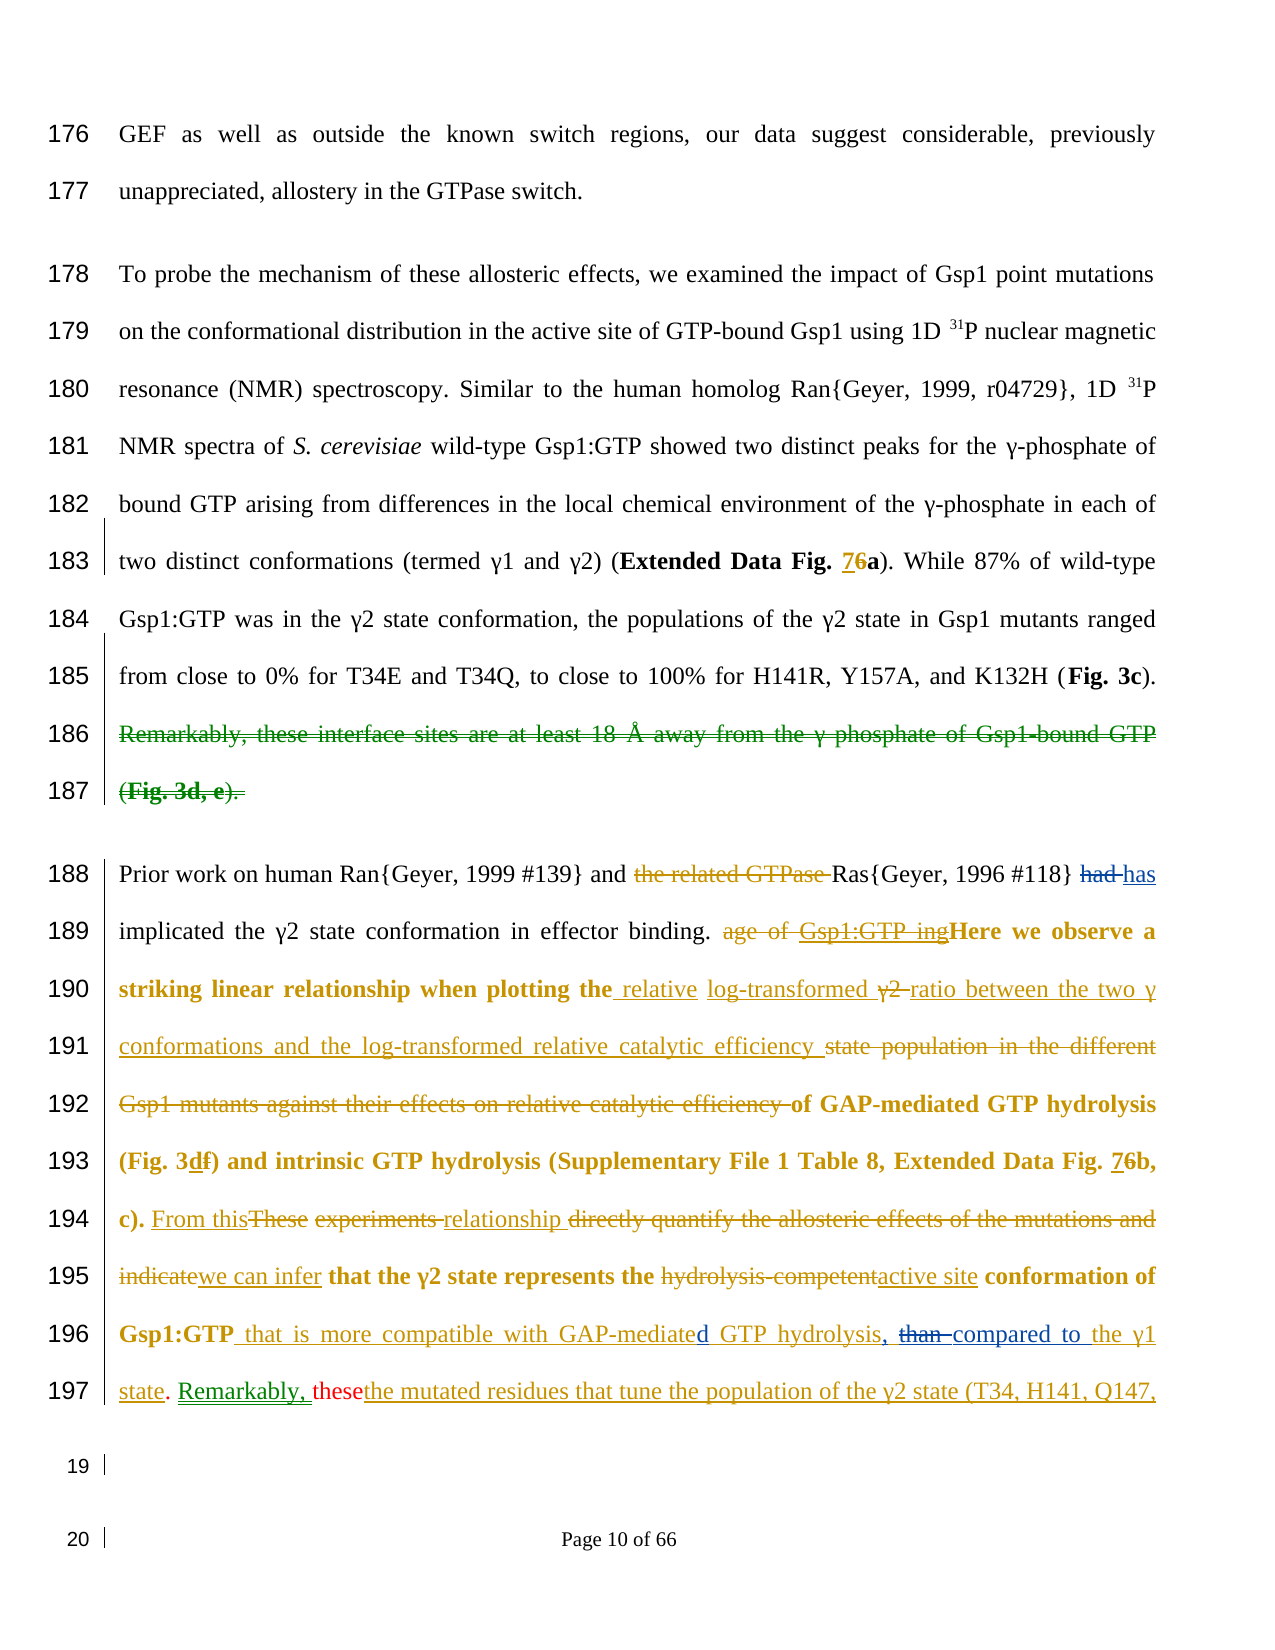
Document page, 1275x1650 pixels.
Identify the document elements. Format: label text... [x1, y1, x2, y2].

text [119, 119, 1156, 205]
text To probe the mechanism of these allosteric effects, we examined the impact of Gsp1 point mutations on the conformational distribution in the active site of GTP-bound Gsp1 using 1D 31P nuclear magnetic resonance (NMR) spectroscopy. Similar to the human homolog Ran{Geyer, 1999, r04729}, 1D 31P NMR spectra of S. cerevisiae wild-type Gsp1:GTP showed two distinct peaks for the γ-phosphate of bound GTP arising from differences in the local chemical environment of the γ-phosphate in each of two distinct conformations (termed γ1 and γ2) (Extended Data Fig. a). While 87% of wild-type Gsp1:GTP was in the γ2 state conformation, the populations of the γ2 state in Gsp1 mutants ranged from close to 0% for T34E and T34Q, to close to 100% for H141R, Y157A, and K132H (Fig. 3c). [119, 738, 1156, 805]
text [119, 859, 1156, 1405]
text To probe the mechanism of these allosteric effects, we examined the impact of Gsp1 point mutations on the conformational distribution in the active site of GTP-bound Gsp1 using 1D 31P nuclear magnetic resonance (NMR) spectroscopy. Similar to the human homolog Ran{Geyer, 1999, r04729}, 1D 31P NMR spectra of S. cerevisiae wild-type Gsp1:GTP showed two distinct peaks for the γ-phosphate of bound GTP arising from differences in the local chemical environment of the γ-phosphate in each of two distinct conformations (termed γ1 and γ2) (Extended Data Fig. a). While 87% of wild-type Gsp1:GTP was in the γ2 state conformation, the populations of the γ2 state in Gsp1 mutants ranged from close to 0% for T34E and T34Q, to close to 100% for H141R, Y157A, and K132H (Fig. 3c). [119, 259, 1156, 734]
